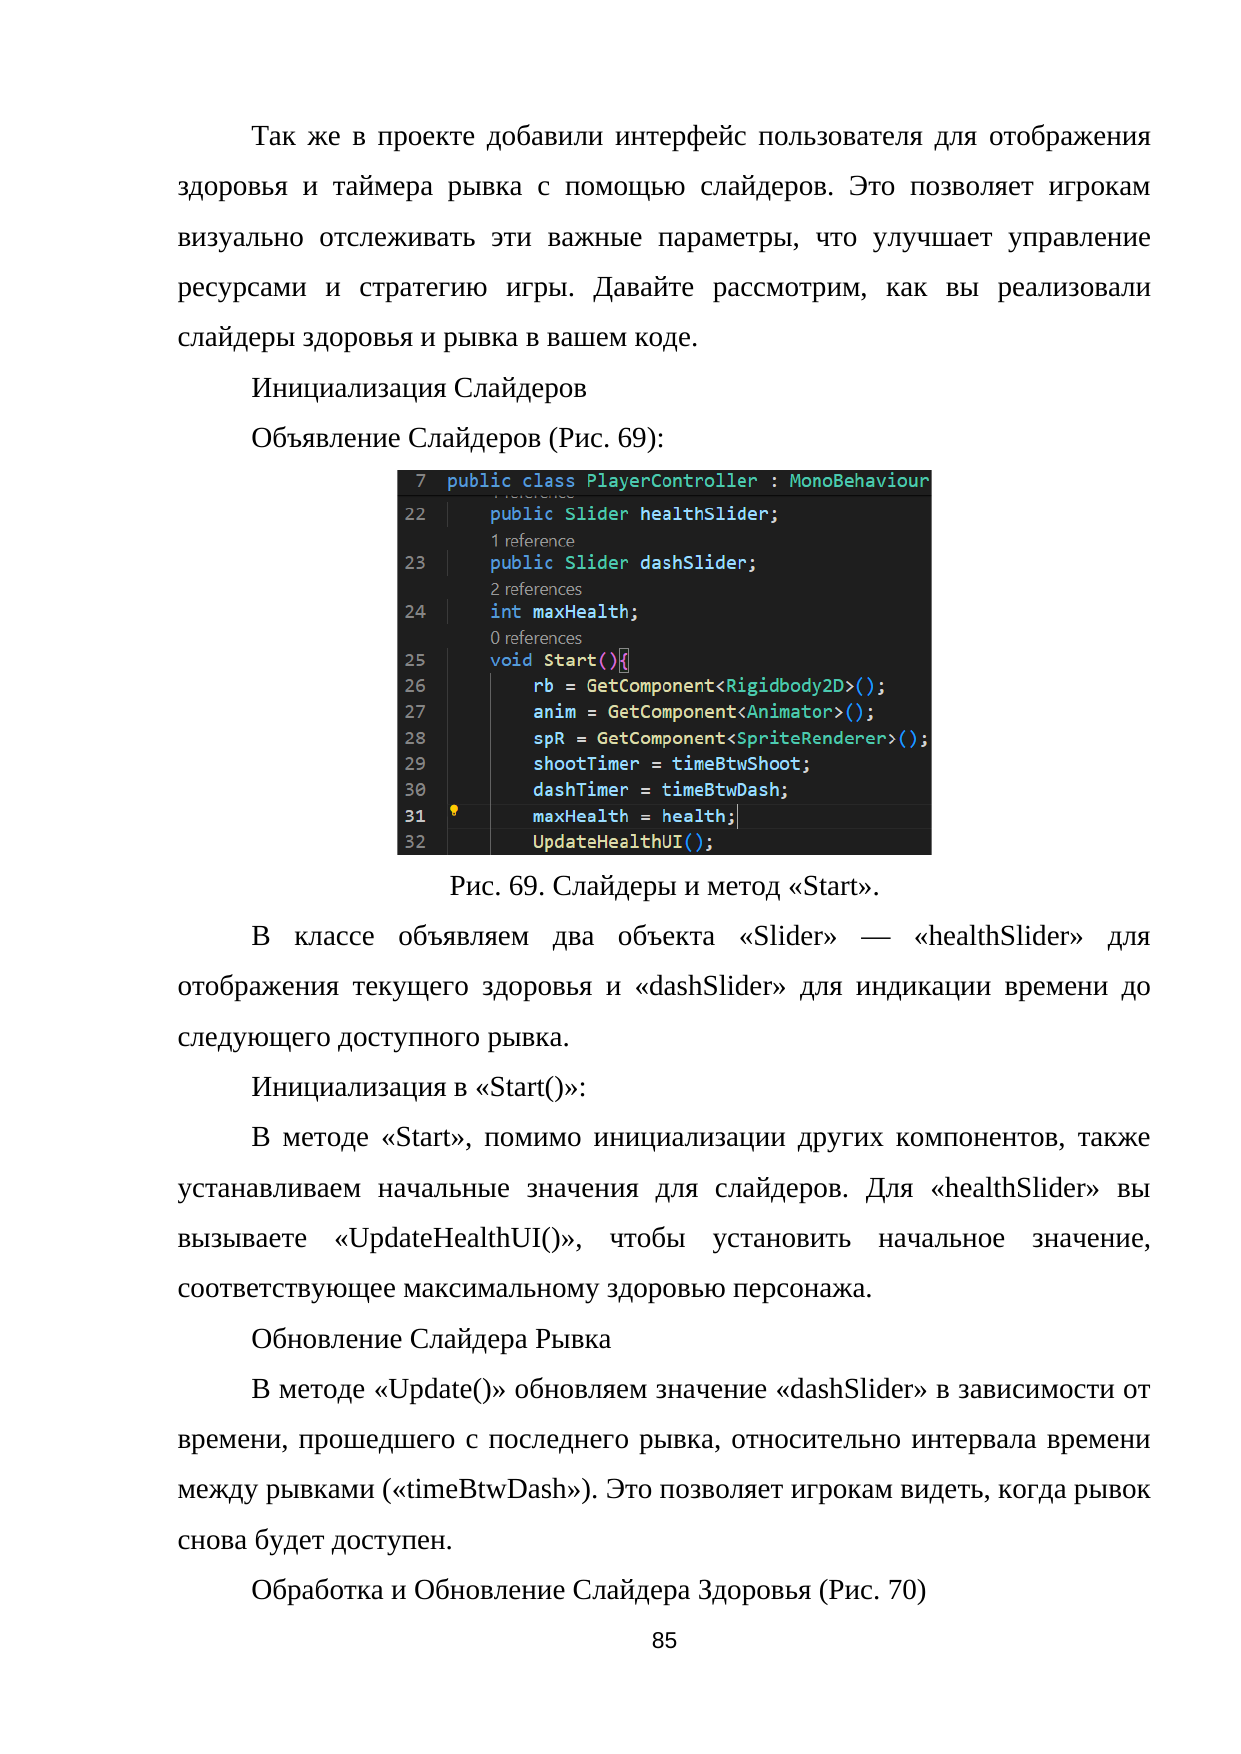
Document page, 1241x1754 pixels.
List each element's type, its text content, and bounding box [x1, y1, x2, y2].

text В методе «Update()» обновляем значение «dashSlider» в зависимости от времени, прошедшего с последнего рывка, относительно интервала времени между рывками («timeBtwDash»). Это позволяет игрокам видеть, когда рывок снова будет доступен. [177, 1371, 1152, 1556]
picture [397, 470, 932, 855]
text Объявление Слайдеров (Рис. 69): [177, 420, 1152, 453]
text Обработка и Обновление Слайдера Здоровья (Рис. 70) [177, 1572, 1152, 1606]
text Обновление Слайдера Рывка [177, 1321, 1152, 1354]
text Инициализация Слайдеров [177, 370, 1152, 403]
text В классе объявляем два объекта «Slider» — «healthSlider» для отображения текущего здоровья и «dashSlider» для индикации времени до следующего доступного рывка. [177, 918, 1152, 1052]
text Так же в проекте добавили интерфейс пользователя для отображения здоровья и таймера рывка с помощью слайдеров. Это позволяет игрокам визуально отслеживать эти важные параметры, что улучшает управление ресурсами и стратегию игры. Давайте рассмотрим, как вы реализовали слайдеры здоровья и рывка в вашем коде. [177, 118, 1152, 353]
text Инициализация в «Start()»: [177, 1069, 1152, 1103]
text В методе «Start», помимо инициализации других компонентов, также устанавливаем начальные значения для слайдеров. Для «healthSlider» вы вызываете «UpdateHealthUI()», чтобы установить начальное значение, соответствующее максимальному здоровью персонажа. [177, 1119, 1152, 1304]
text Рис. 69. Слайдеры и метод «Start». [177, 868, 1152, 901]
